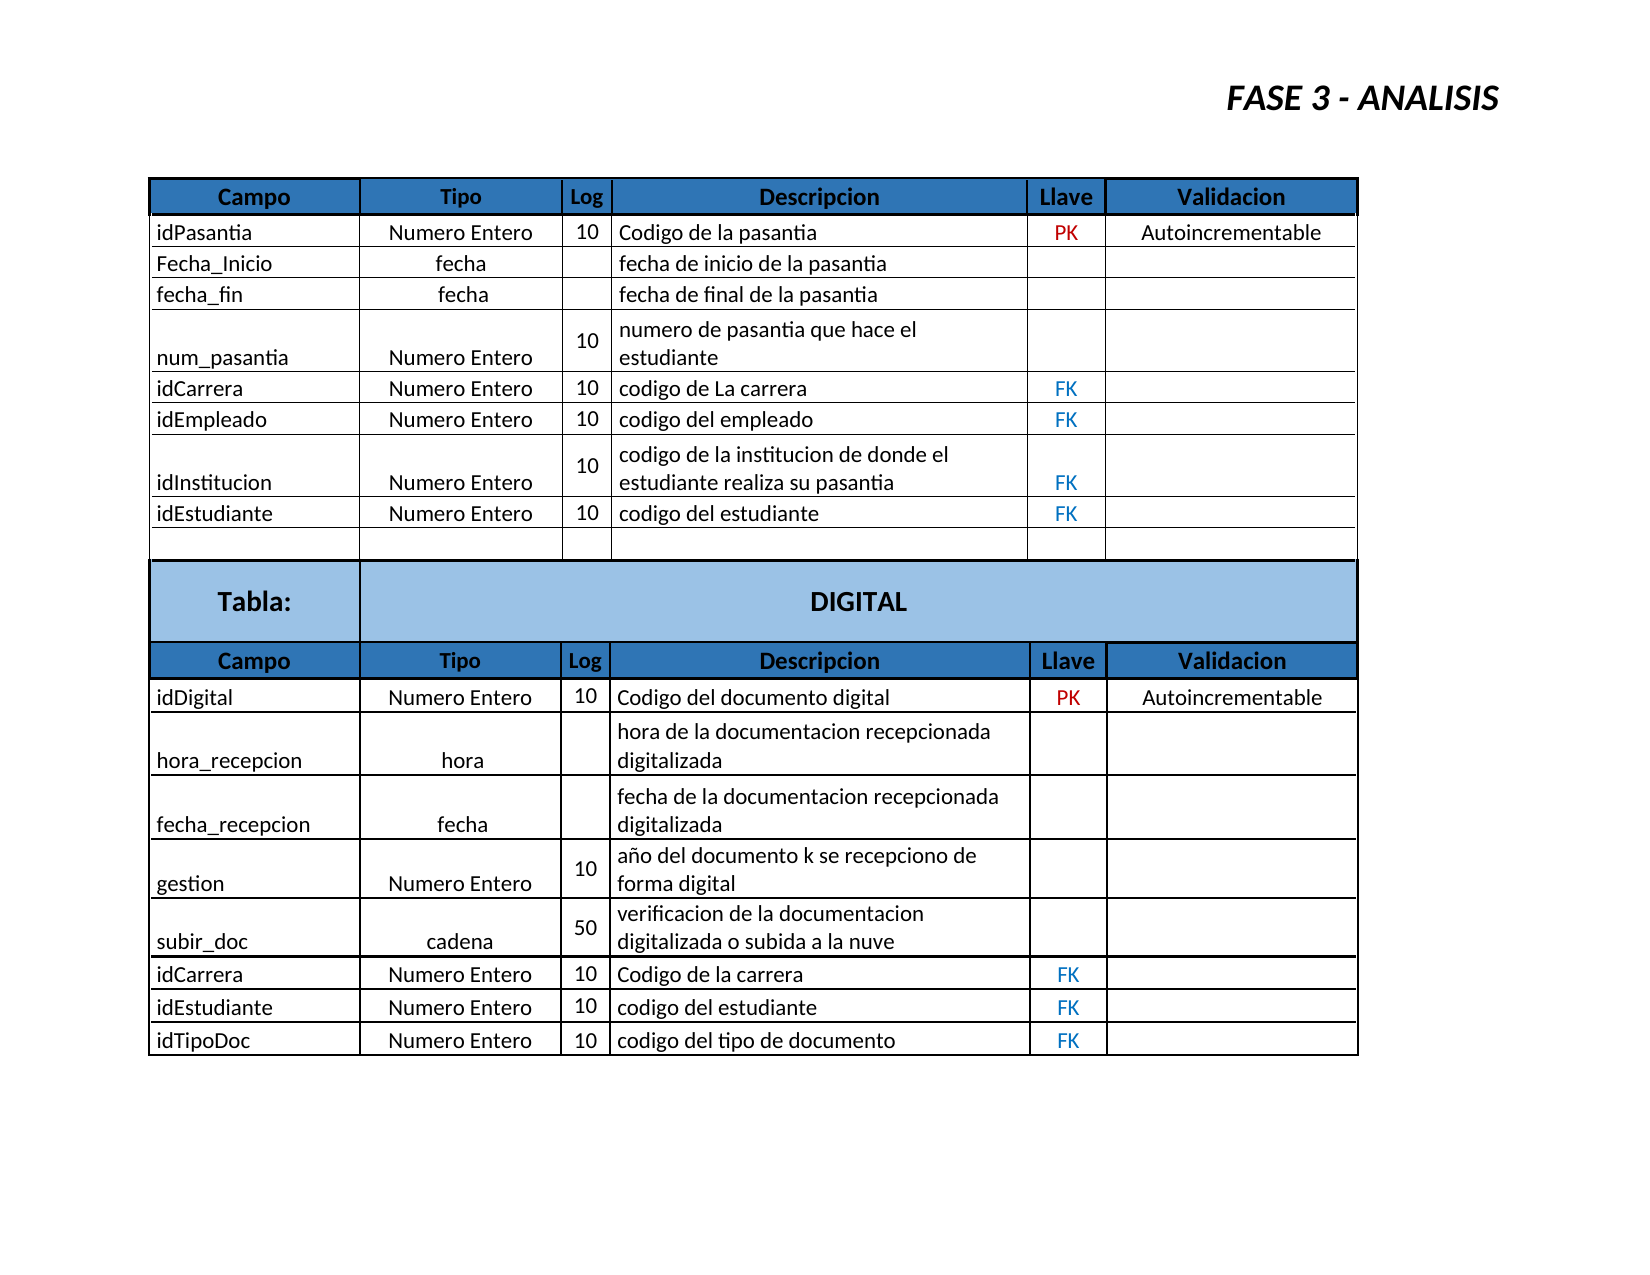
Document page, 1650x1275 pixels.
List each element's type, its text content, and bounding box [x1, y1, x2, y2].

table_cell fecha_recepcion [150, 774, 359, 838]
table_cell num_pasantia [150, 309, 359, 371]
table_cell gestion [150, 838, 359, 897]
table_cell [1108, 774, 1357, 838]
table_cell 10 [562, 990, 609, 1021]
table_cell idEstudiante [150, 988, 359, 1021]
table_cell 10 [563, 403, 611, 433]
table_cell 10 [563, 372, 611, 402]
table_cell FK [1031, 990, 1106, 1021]
table_cell codigo del tipo de documento [611, 1023, 1029, 1054]
table_cell 10 [563, 497, 611, 527]
table_cell idEstudiante [150, 496, 359, 527]
table_cell cadena [361, 899, 560, 955]
table_cell FK [1031, 1023, 1106, 1054]
table_cell [1108, 1021, 1357, 1054]
table_cell [1106, 309, 1357, 371]
table_cell 10 [562, 680, 609, 711]
table_cell 10 [562, 1023, 609, 1054]
table_cell hora [361, 713, 560, 774]
table_cell Llave [1031, 643, 1105, 677]
table_cell Numero Entero [360, 216, 562, 246]
table_cell Numero Entero [360, 372, 562, 402]
table_cell [563, 278, 611, 308]
table_cell Fecha_Inicio [150, 246, 359, 277]
table_cell [563, 247, 611, 277]
table_cell Codigo de la pasantia [612, 216, 1027, 246]
table_cell Numero Entero [361, 990, 560, 1021]
table_cell FK [1031, 958, 1106, 988]
table_cell idInstitucion [150, 434, 359, 496]
table_cell FK [1028, 403, 1105, 433]
table_cell [1108, 988, 1357, 1021]
table_cell fecha de inicio de la pasantia [612, 247, 1027, 277]
table_cell [1028, 528, 1105, 558]
table_cell 10 [562, 840, 609, 897]
table_cell Campo [151, 643, 359, 677]
table_cell [1106, 527, 1357, 558]
table_cell [1028, 310, 1105, 371]
table_cell Tipo [361, 179, 562, 213]
table_cell [562, 713, 609, 774]
table_cell Validacion [1108, 644, 1356, 677]
table_cell [1028, 278, 1105, 308]
table_cell Campo [151, 180, 359, 213]
table_cell [1031, 899, 1106, 955]
table_cell idEmpleado [150, 402, 359, 433]
table_cell idDigital [150, 680, 359, 711]
table_cell subir_doc [150, 897, 359, 955]
table_cell Log [562, 643, 609, 677]
table_cell [1108, 838, 1357, 897]
table_cell Numero Entero [360, 403, 562, 433]
table_cell [1031, 713, 1106, 774]
table_cell fecha [360, 278, 562, 308]
table_cell DIGITAL [361, 559, 1356, 641]
table_cell idTipoDoc [150, 1021, 359, 1054]
table_cell Autoincrementable [1108, 680, 1357, 711]
table_cell hora_recepcion [150, 711, 359, 774]
table_cell fecha [360, 247, 562, 277]
table_cell codigo del empleado [612, 403, 1027, 433]
table_cell [360, 528, 562, 558]
table_cell [562, 776, 609, 838]
table_cell 10 [562, 958, 609, 988]
table_cell [1108, 955, 1357, 988]
table_cell Numero Entero [361, 1023, 560, 1054]
table_cell [1108, 897, 1357, 955]
table_cell Log [562, 179, 612, 213]
table_cell Codigo de la carrera [611, 958, 1029, 988]
table_cell [612, 528, 1027, 558]
table_cell verificacion de la documentacion digitalizada o subida a la nuve [611, 899, 1029, 955]
table_cell Autoincrementable [1106, 213, 1357, 246]
table_cell [1031, 840, 1106, 897]
table_cell 50 [562, 899, 609, 955]
table_cell codigo del estudiante [612, 497, 1027, 527]
table_cell Numero Entero [360, 310, 562, 371]
table_cell Descripcion [611, 643, 1029, 677]
table_cell idCarrera [150, 955, 359, 988]
table_cell Numero Entero [361, 680, 560, 711]
table_cell Codigo del documento digital [611, 680, 1029, 711]
table_cell idPasantia [150, 214, 359, 246]
table_cell Numero Entero [360, 497, 562, 527]
table_cell [1108, 711, 1357, 774]
table_cell idCarrera [150, 371, 359, 402]
table_cell Numero Entero [361, 840, 560, 897]
table_cell codigo del estudiante [611, 990, 1029, 1021]
table_cell fecha de final de la pasantia [612, 278, 1027, 308]
table_cell [1031, 776, 1106, 838]
table_cell FK [1028, 497, 1105, 527]
table_cell [150, 527, 359, 558]
table_cell Numero Entero [361, 958, 560, 988]
table_cell [1028, 247, 1105, 277]
table_cell hora de la documentacion recepcionada digitalizada [611, 713, 1029, 774]
table_cell [563, 528, 611, 558]
table_cell 10 [563, 435, 611, 496]
table_cell Llave [1027, 179, 1104, 213]
table_cell Tabla: [151, 560, 359, 641]
table_cell PK [1031, 680, 1106, 711]
table_cell 10 [563, 310, 611, 371]
table_cell 10 [563, 216, 611, 246]
table_cell año del documento k se recepciono de forma digital [611, 840, 1029, 897]
table_cell [1106, 246, 1357, 277]
table_cell PK [1028, 216, 1105, 246]
table_cell Numero Entero [360, 435, 562, 496]
table_cell fecha [361, 776, 560, 838]
table_cell [1106, 402, 1357, 433]
table_cell FK [1028, 372, 1105, 402]
table_cell [1106, 277, 1357, 308]
table_cell [1106, 496, 1357, 527]
table_cell FK [1028, 435, 1105, 496]
table_cell numero de pasantia que hace el estudiante [612, 310, 1027, 371]
table_cell fecha de la documentacion recepcionada digitalizada [611, 776, 1029, 838]
table_cell fecha_fin [150, 277, 359, 308]
table_cell [1106, 371, 1357, 402]
table_cell Tipo [361, 643, 560, 677]
table_cell codigo de la institucion de donde el estudiante realiza su pasantia [612, 435, 1027, 496]
table_cell [1106, 434, 1357, 496]
table_cell Validacion [1107, 180, 1356, 213]
table_cell Descripcion [612, 179, 1027, 213]
table_cell codigo de La carrera [612, 372, 1027, 402]
